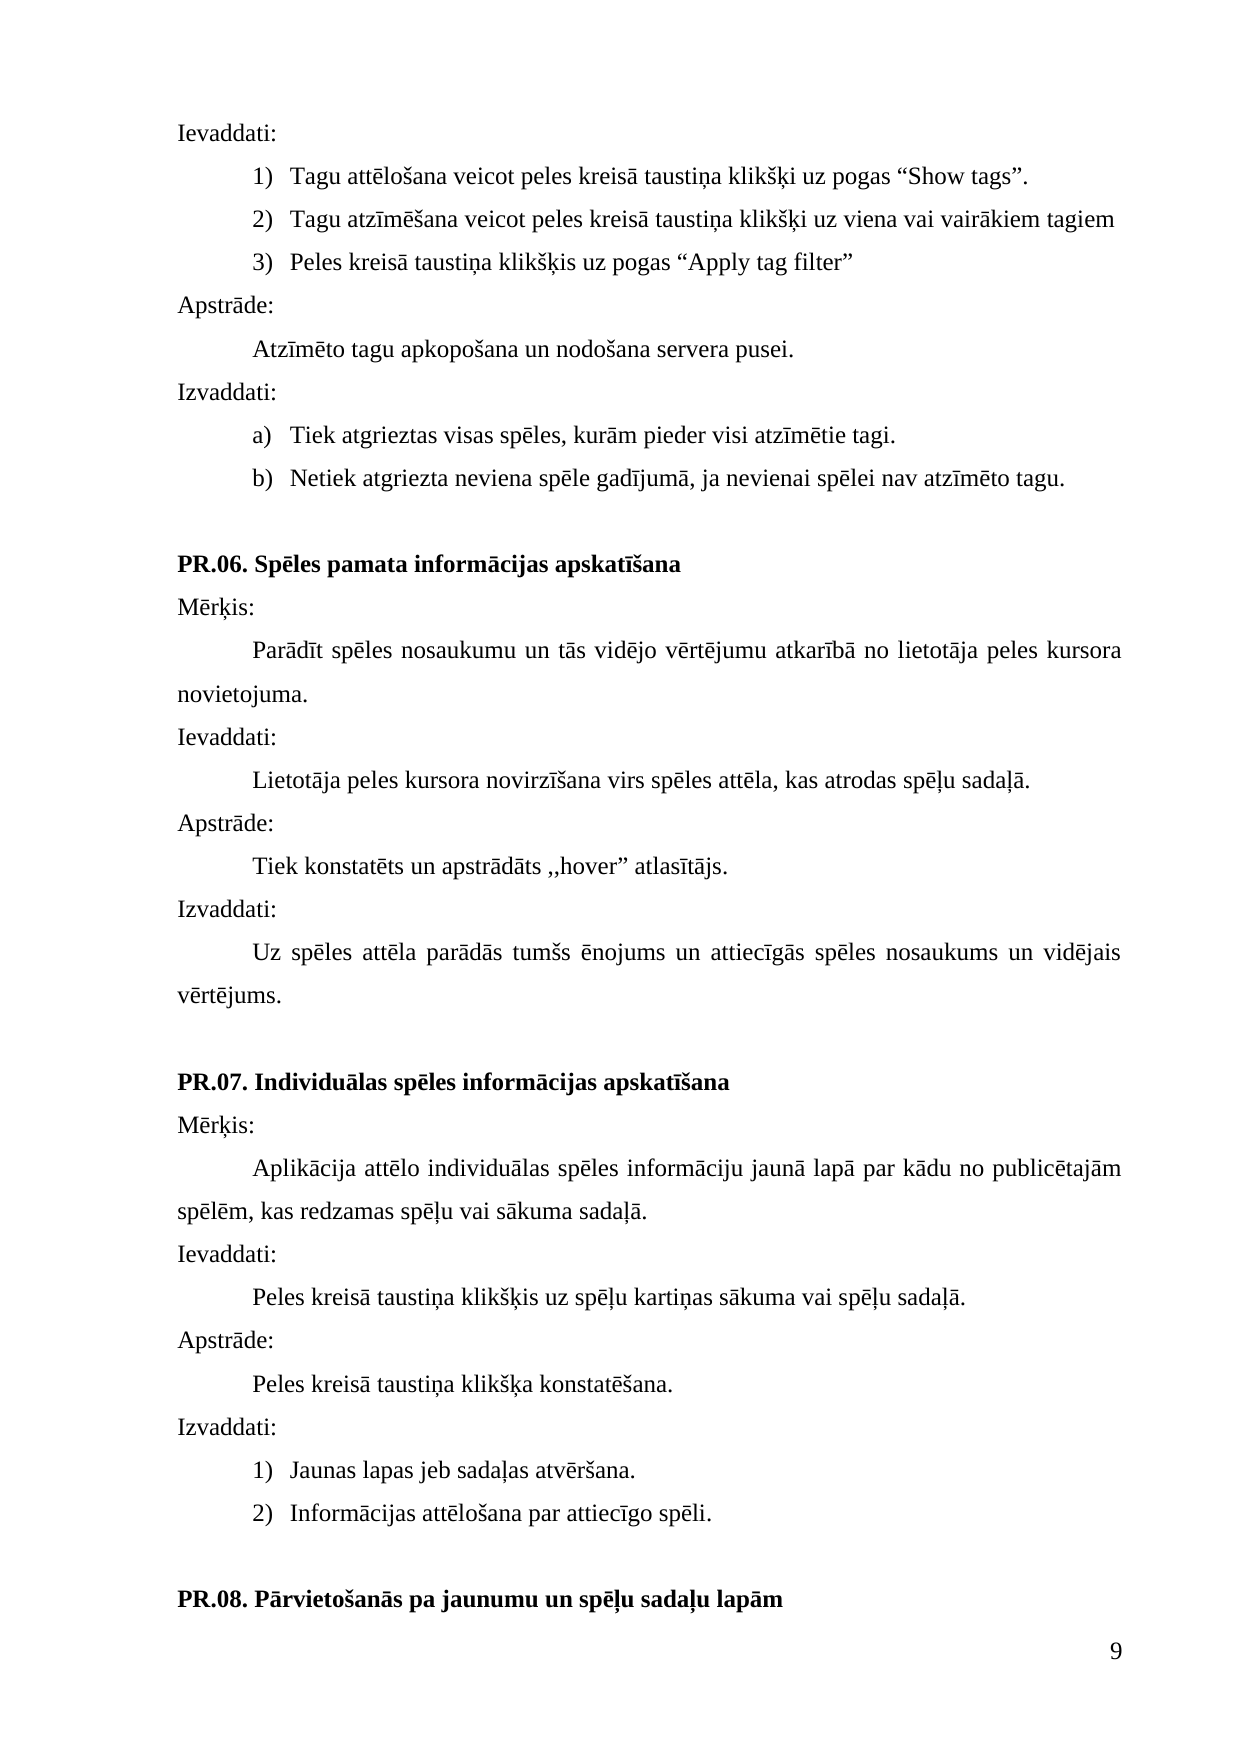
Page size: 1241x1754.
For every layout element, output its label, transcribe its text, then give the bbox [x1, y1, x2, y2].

text Peles kreisā taustiņa klikšķa konstatēšana. [177, 1369, 1122, 1397]
text PR.08. Pārvietošanās pa jaunumu un spēļu sadaļu lapām [177, 1584, 1122, 1613]
text Mērķis: [177, 1110, 1122, 1139]
text Ievaddati: [177, 722, 1122, 751]
list Tagu attēlošana veicot peles kreisā taustiņa klikšķi uz pogas “Show tags”. [252, 161, 1122, 190]
text Peles kreisā taustiņa klikšķis uz spēļu kartiņas sākuma vai spēļu sadaļā. [177, 1282, 1122, 1311]
text Tiek konstatēts un apstrādāts ,,hover” atlasītājs. [177, 851, 1122, 880]
text Apstrāde: [177, 808, 1122, 837]
list Tiek atgrieztas visas spēles, kurām pieder visi atzīmētie tagi. [252, 420, 1122, 449]
list Tagu atzīmēšana veicot peles kreisā taustiņa klikšķi uz viena vai vairākiem tagiem [252, 204, 1122, 233]
list Informācijas attēlošana par attiecīgo spēli. [252, 1498, 1122, 1527]
text Apstrāde: [177, 291, 1122, 319]
text Izvaddati: [177, 894, 1122, 923]
text PR.07. Individuālas spēles informācijas apskatīšana [177, 1067, 1122, 1096]
list Peles kreisā taustiņa klikšķis uz pogas “Apply tag filter” [252, 247, 1122, 276]
text Parādīt spēles nosaukumu un tās vidējo vērtējumu atkarībā no lietotāja peles kursora novietojuma. [177, 636, 1122, 707]
text Izvaddati: [177, 1412, 1122, 1441]
text PR.06. Spēles pamata informācijas apskatīšana [177, 549, 1122, 578]
list Netiek atgriezta neviena spēle gadījumā, ja nevienai spēlei nav atzīmēto tagu. [252, 463, 1122, 492]
list Jaunas lapas jeb sadaļas atvēršana. [252, 1455, 1122, 1484]
text Atzīmēto tagu apkopošana un nodošana servera pusei. [177, 334, 1122, 362]
text Uz spēles attēla parādās tumšs ēnojums un attiecīgās spēles nosaukums un vidējais vērtējums. [177, 937, 1122, 1009]
text Lietotāja peles kursora novirzīšana virs spēles attēla, kas atrodas spēļu sadaļā. [177, 765, 1122, 794]
text Mērķis: [177, 592, 1122, 621]
text Izvaddati: [177, 377, 1122, 406]
text Aplikācija attēlo individuālas spēles informāciju jaunā lapā par kādu no publicētajām spēlēm, kas redzamas spēļu vai sākuma sadaļā. [177, 1153, 1122, 1225]
text Ievaddati: [177, 1239, 1122, 1268]
text Apstrāde: [177, 1326, 1122, 1354]
text Ievaddati: [177, 118, 1122, 147]
